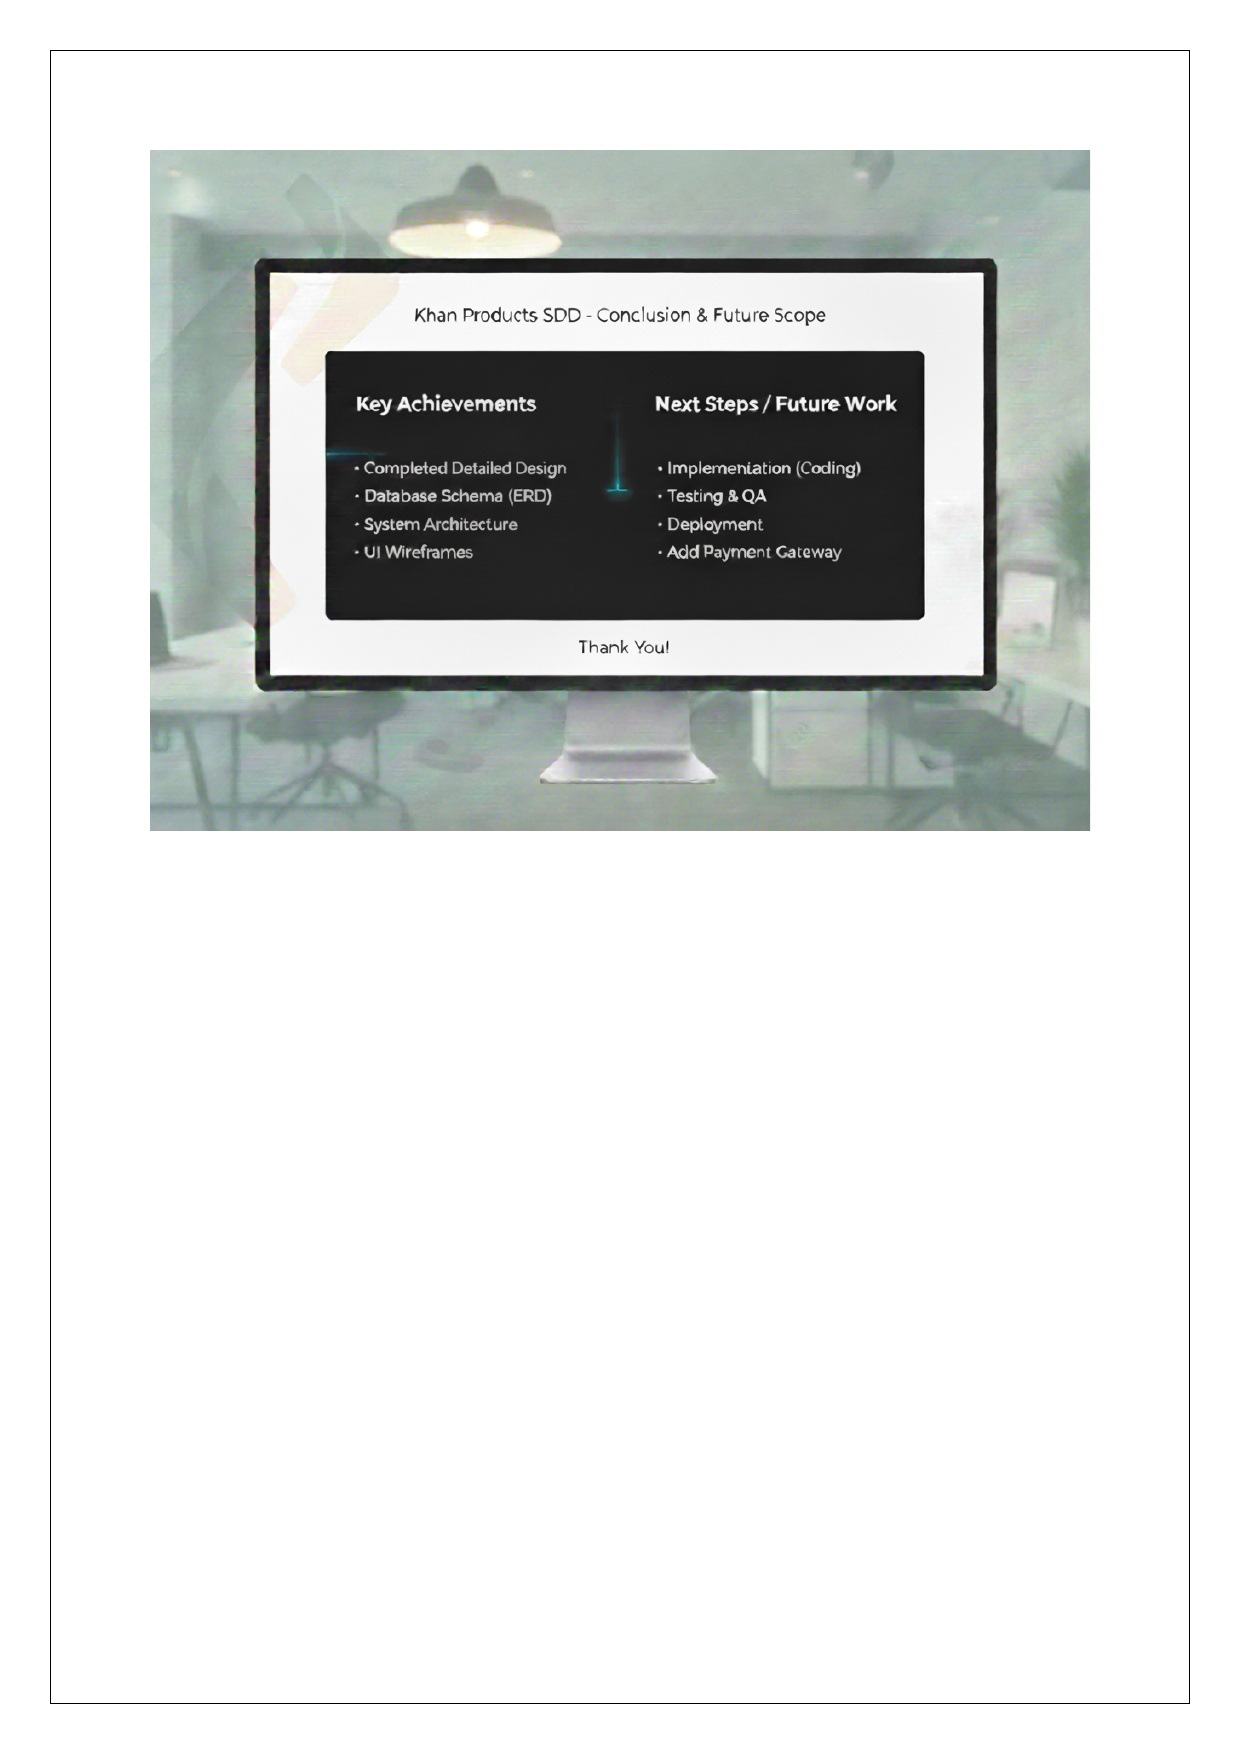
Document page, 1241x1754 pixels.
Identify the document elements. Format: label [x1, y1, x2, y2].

picture [150, 150, 1091, 831]
